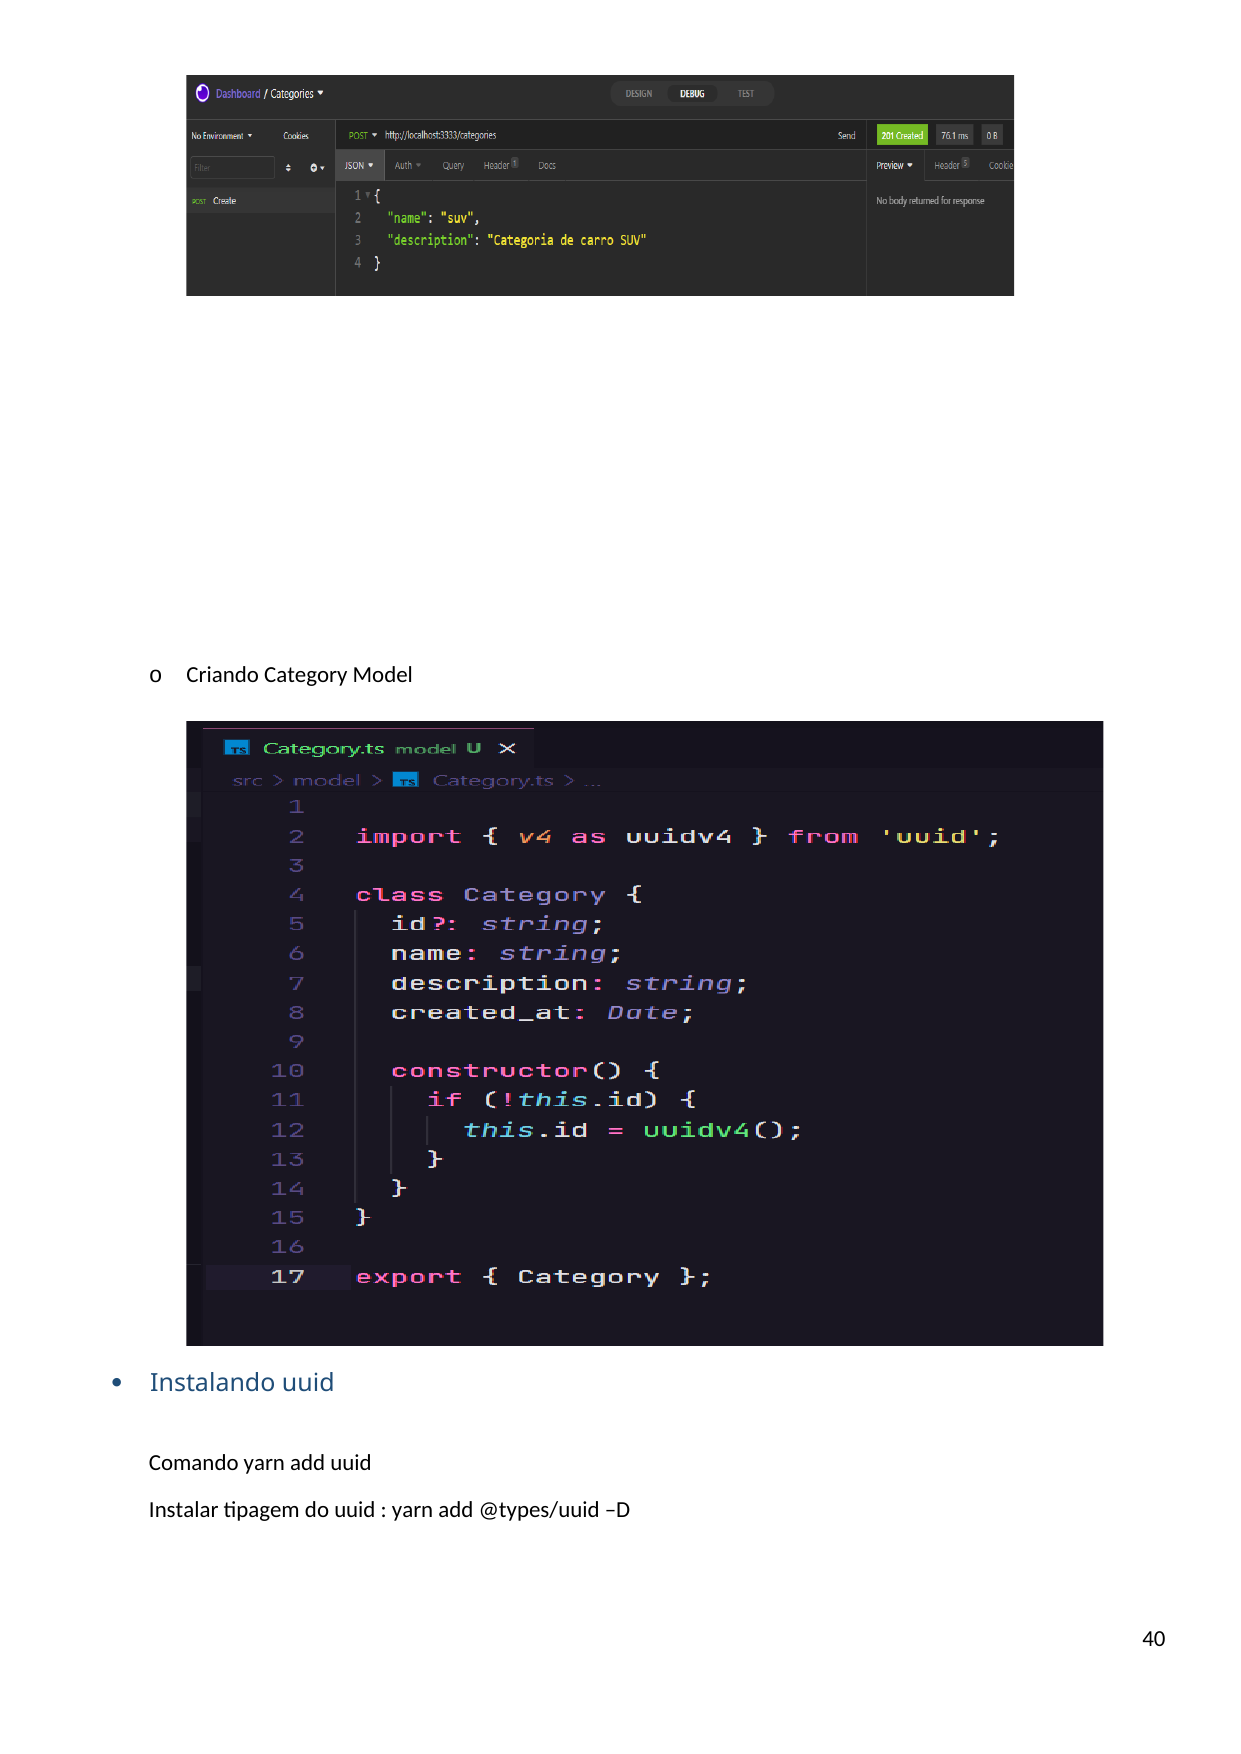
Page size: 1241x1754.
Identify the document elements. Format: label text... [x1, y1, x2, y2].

text Comando yarn add uuid [149, 1448, 1165, 1476]
picture [186, 75, 1015, 296]
subtitle Instalando uuid [112, 1364, 1165, 1398]
text Instalar tipagem do uuid : yarn add @types/uuid –D [149, 1495, 1165, 1523]
picture [186, 721, 1104, 1346]
list Criando Category Model [149, 660, 1165, 689]
